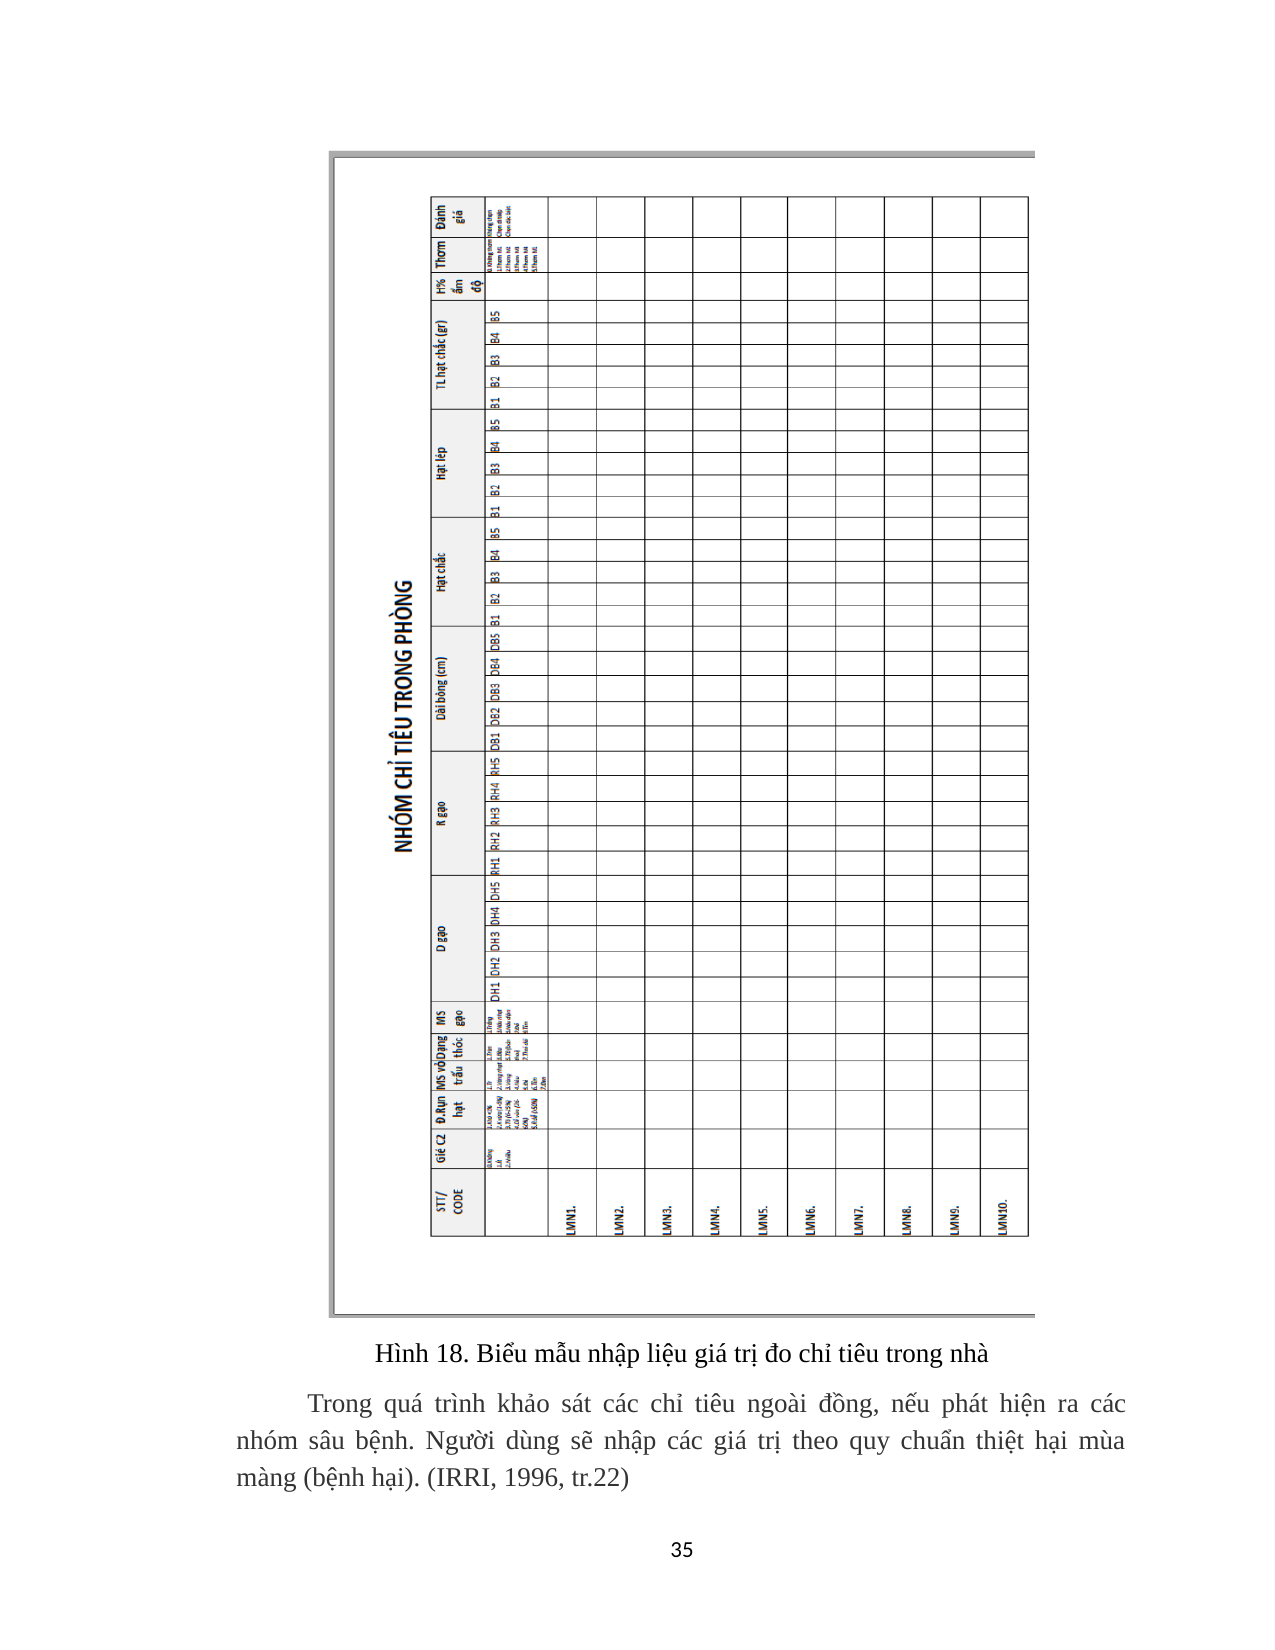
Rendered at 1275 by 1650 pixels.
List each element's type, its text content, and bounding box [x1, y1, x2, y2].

text Trong quá trình khảo sát các chỉ tiêu ngoài đồng, nếu phát hiện ra các nhóm sâu bệnh. Người dùng sẽ nhập các giá trị theo quy chuẩn thiệt hại mùa màng (bệnh hại). (IRRI, 1996, tr.22) [236, 1387, 1127, 1493]
picture [329, 152, 1035, 1317]
text Hình 18. Biểu mẫu nhập liệu giá trị đo chỉ tiêu trong nhà [236, 1337, 1127, 1368]
